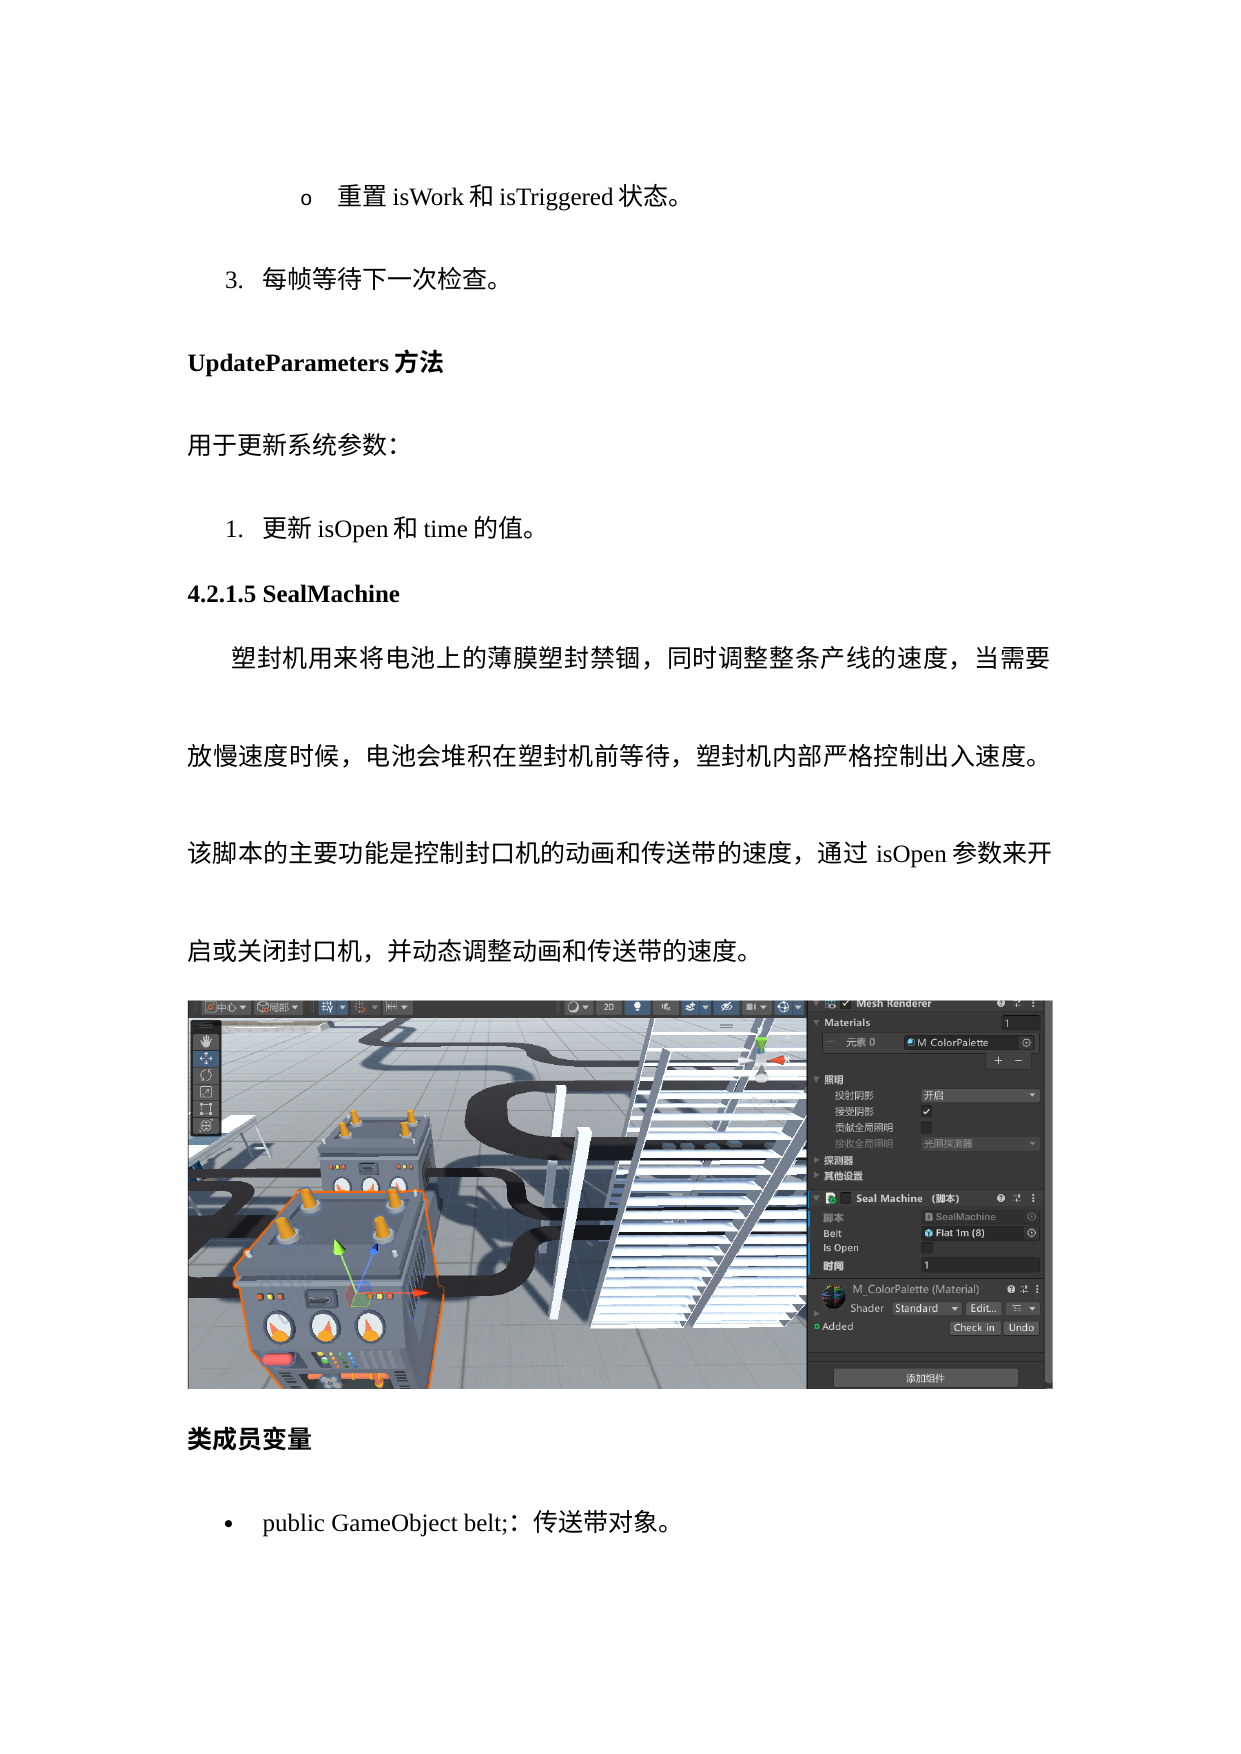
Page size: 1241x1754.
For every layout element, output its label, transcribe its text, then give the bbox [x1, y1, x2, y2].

text 用于更新系统参数： [187, 411, 1053, 476]
list 更新isOpen和time的值。 [225, 494, 1053, 559]
list public GameObject belt;：传送带对象。 [225, 1488, 1053, 1553]
picture [187, 1000, 1053, 1389]
subtitle 4.2.1.5 SealMachine [187, 578, 1053, 610]
text UpdateParameters方法 [187, 328, 1053, 393]
list 重置isWork和isTriggered状态。 [300, 162, 1053, 227]
list 每帧等待下一次检查。 [225, 245, 1053, 310]
text 塑封机用来将电池上的薄膜塑封禁锢，同时调整整条产线的速度，当需要放慢速度时候，电池会堆积在塑封机前等待，塑封机内部严格控制出入速度。该脚本的主要功能是控制封口机的动画和传送带的速度，通过isOpen参数来开启或关闭封口机，并动态调整动画和传送带的速度。 [187, 624, 1053, 982]
text 类成员变量 [187, 1405, 1053, 1470]
